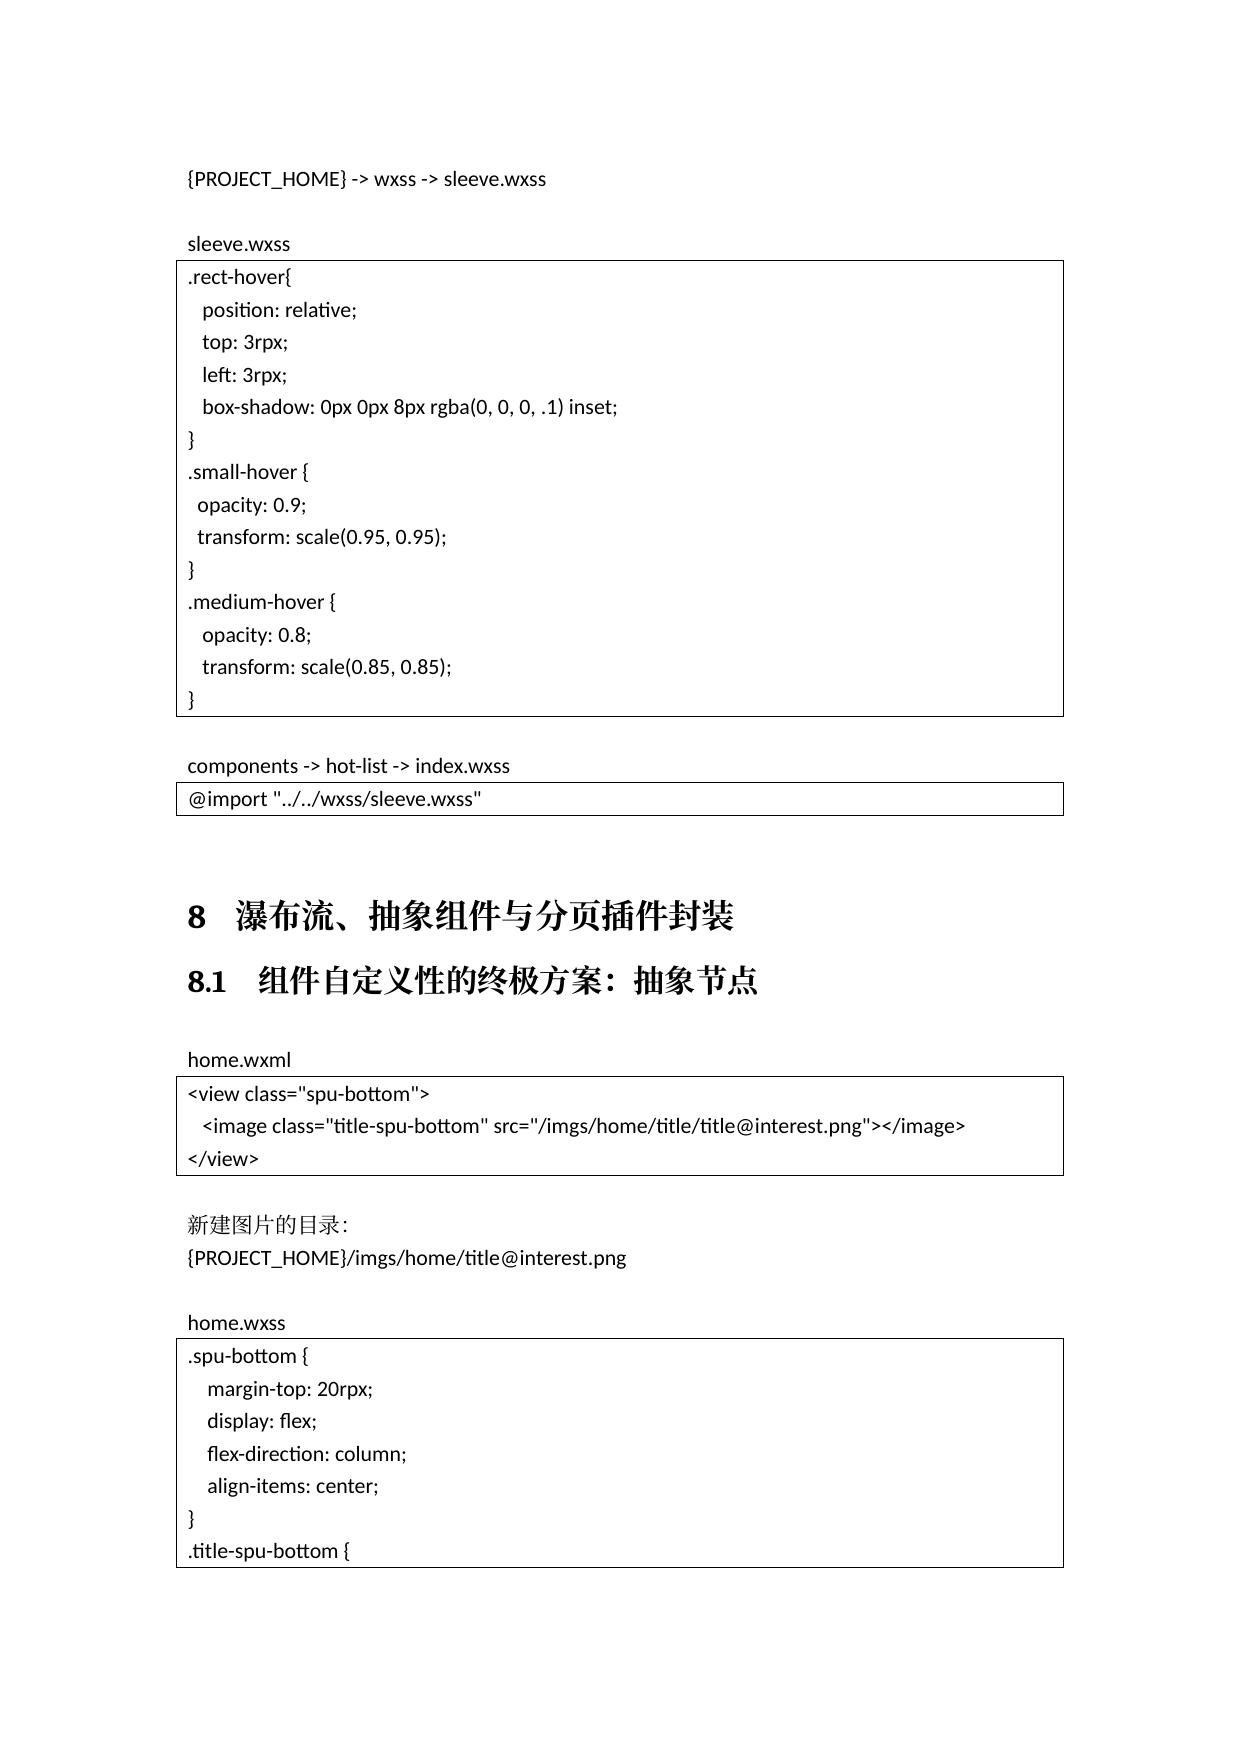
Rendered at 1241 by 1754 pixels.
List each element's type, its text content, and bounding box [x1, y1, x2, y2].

text sleeve.wxss [187, 227, 1053, 259]
text 新建图片的目录： [187, 1208, 1053, 1241]
text {PROJECT_HOME} -> wxss -> sleeve.wxss [187, 162, 1053, 194]
table_header @import "../../wxss/sleeve.wxss" [177, 783, 1063, 815]
subtitle 组件自定义性的终极方案：抽象节点 [187, 946, 1053, 1011]
text home.wxss [187, 1306, 1053, 1338]
text components -> hot-list -> index.wxss [187, 749, 1053, 782]
text {PROJECT_HOME}/imgs/home/title@interest.png [187, 1241, 1053, 1273]
subtitle 瀑布流、抽象组件与分页插件封装 [187, 881, 1053, 946]
table_header <view class="spu-bottom"> <image class="title-spu-bottom" src="/imgs/home/title/title@interest.png"></image> </view> [177, 1077, 1063, 1175]
text home.wxml [187, 1044, 1053, 1076]
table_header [177, 1339, 1063, 1567]
table_header .rect-hover{ position: relative; top: 3rpx; left: 3rpx; box-shadow: 0px 0px 8px rgba(0, 0, 0, .1) inset; } .small-hover { opacity: 0.9; transform: scale(0.95, 0.95); } .medium-hover { opacity: 0.8; transform: scale(0.85, 0.85); } [177, 261, 1063, 716]
